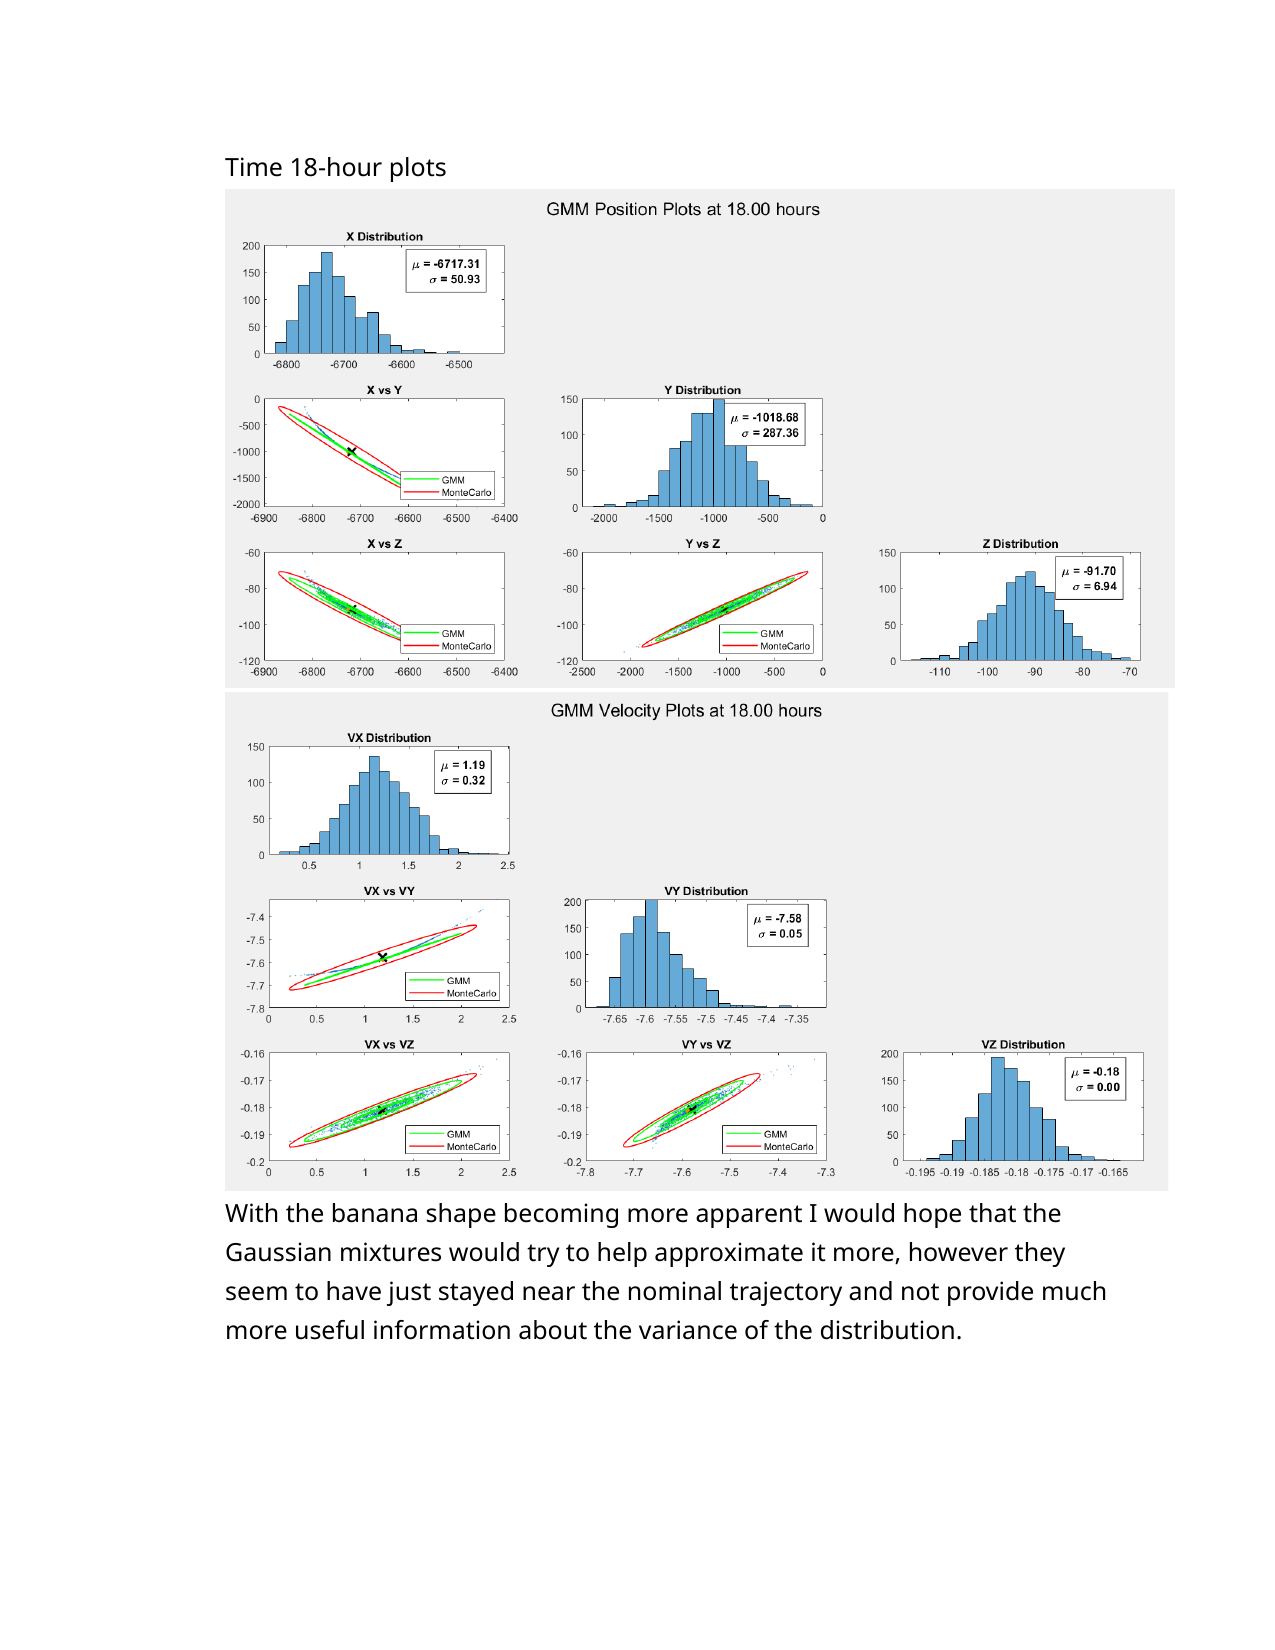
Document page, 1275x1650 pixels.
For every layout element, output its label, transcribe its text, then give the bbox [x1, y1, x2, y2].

list With the banana shape becoming more apparent I would hope that the Gaussian mixtures would try to help approximate it more, however they seem to have just stayed near the nominal trajectory and not provide much more useful information about the variance of the distribution. [225, 1195, 1125, 1347]
list Time 18-hour plots [225, 150, 1125, 184]
picture [225, 189, 1175, 688]
picture [225, 692, 1169, 1191]
